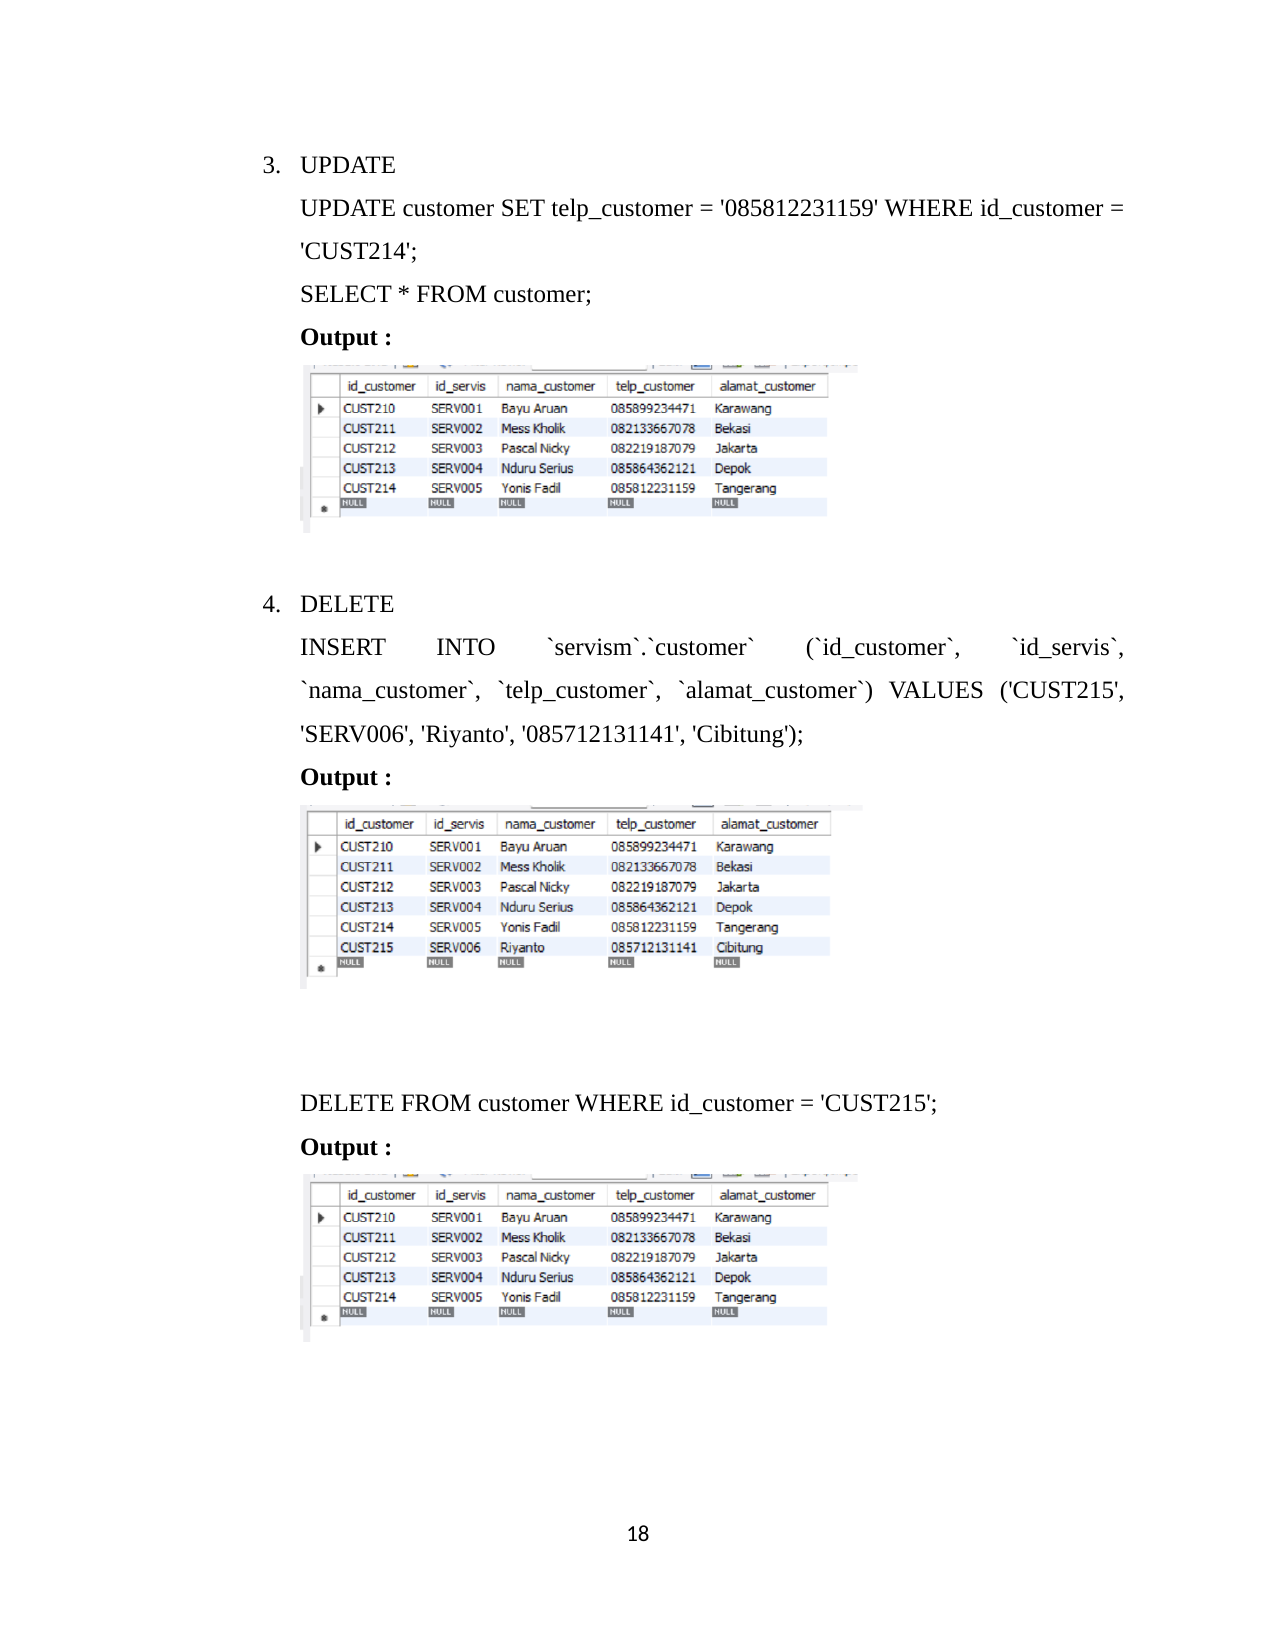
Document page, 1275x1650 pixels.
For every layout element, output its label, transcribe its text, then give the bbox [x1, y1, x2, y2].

list INSERT INTO `servism`.`customer` (`id_customer`, `id_servis`, `nama_customer`, `telp_customer`, `alamat_customer`) VALUES ('CUST215', 'SERV006', 'Riyanto', '085712131141', 'Cibitung'); [300, 632, 1125, 747]
picture [300, 805, 863, 989]
list DELETE FROM customer WHERE id_customer = 'CUST215'; [300, 1088, 1125, 1117]
list UPDATE [262, 150, 1125, 179]
list Output : [300, 322, 1125, 351]
picture [300, 1174, 858, 1342]
picture [300, 365, 858, 533]
list UPDATE customer SET telp_customer = '085812231159' WHERE id_customer = 'CUST214'; [300, 193, 1125, 265]
list Output : [300, 762, 1125, 791]
list SELECT * FROM customer; [300, 279, 1125, 308]
list DELETE [262, 589, 1125, 618]
list Output : [300, 1132, 1125, 1160]
